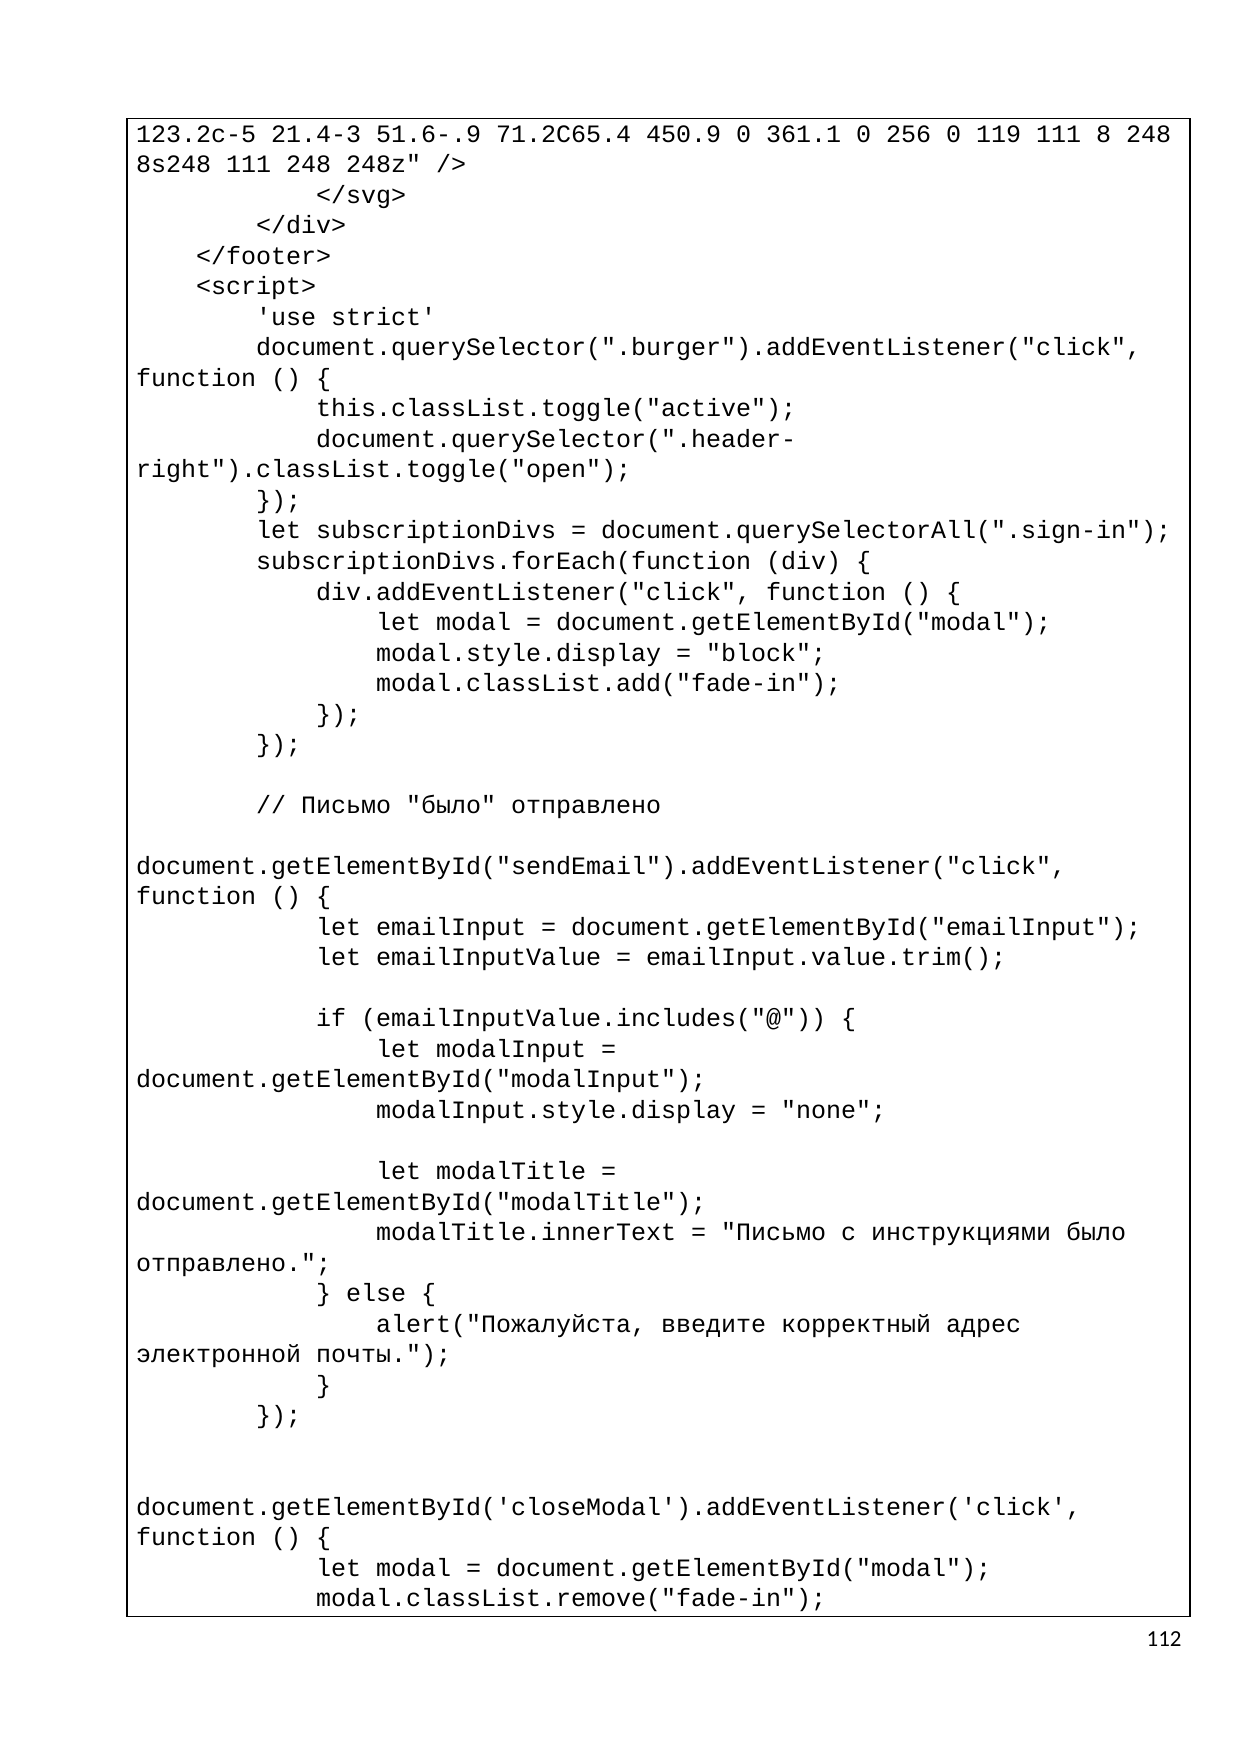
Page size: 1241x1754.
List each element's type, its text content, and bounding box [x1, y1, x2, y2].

text modalTitle.innerText = "Письмо с инструкциями было отправлено."; [128, 1217, 1189, 1278]
text </div> [128, 210, 1189, 240]
text modal.style.display = "block"; [128, 637, 1189, 667]
text }); [128, 484, 1189, 515]
text document.querySelector(".burger").addEventListener("click", function () { [128, 332, 1189, 393]
text modalInput.style.display = "none"; [128, 1094, 1189, 1126]
text <script> [128, 271, 1189, 301]
text subscriptionDivs.forEach(function (div) { [128, 545, 1189, 576]
text let modalInput = document.getElementById("modalInput"); [128, 1033, 1189, 1094]
text }); [128, 728, 1189, 760]
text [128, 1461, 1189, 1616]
text document.getElementById("sendEmail").addEventListener("click", function () { [128, 820, 1189, 911]
text }); [128, 698, 1189, 728]
text // Письмо "было" отправлено [128, 789, 1189, 820]
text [128, 119, 1189, 179]
text alert("Пожалуйста, введите корректный адрес электронной почты."); [128, 1308, 1189, 1369]
text </footer> [128, 240, 1189, 271]
text modal.classList.add("fade-in"); [128, 667, 1189, 698]
text } [128, 1369, 1189, 1400]
text let emailInput = document.getElementById("emailInput"); [128, 911, 1189, 942]
text if (emailInputValue.includes("@")) { [128, 1003, 1189, 1033]
text document.querySelector(".header-right").classList.toggle("open"); [128, 423, 1189, 484]
text } else { [128, 1278, 1189, 1308]
text let modal = document.getElementById("modal"); [128, 606, 1189, 637]
text let subscriptionDivs = document.querySelectorAll(".sign-in"); [128, 515, 1189, 545]
text </svg> [128, 179, 1189, 210]
text this.classList.toggle("active"); [128, 393, 1189, 423]
text let emailInputValue = emailInput.value.trim(); [128, 942, 1189, 973]
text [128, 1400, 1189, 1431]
text div.addEventListener("click", function () { [128, 576, 1189, 606]
text let modalTitle = document.getElementById("modalTitle"); [128, 1156, 1189, 1217]
text 'use strict' [128, 301, 1189, 332]
